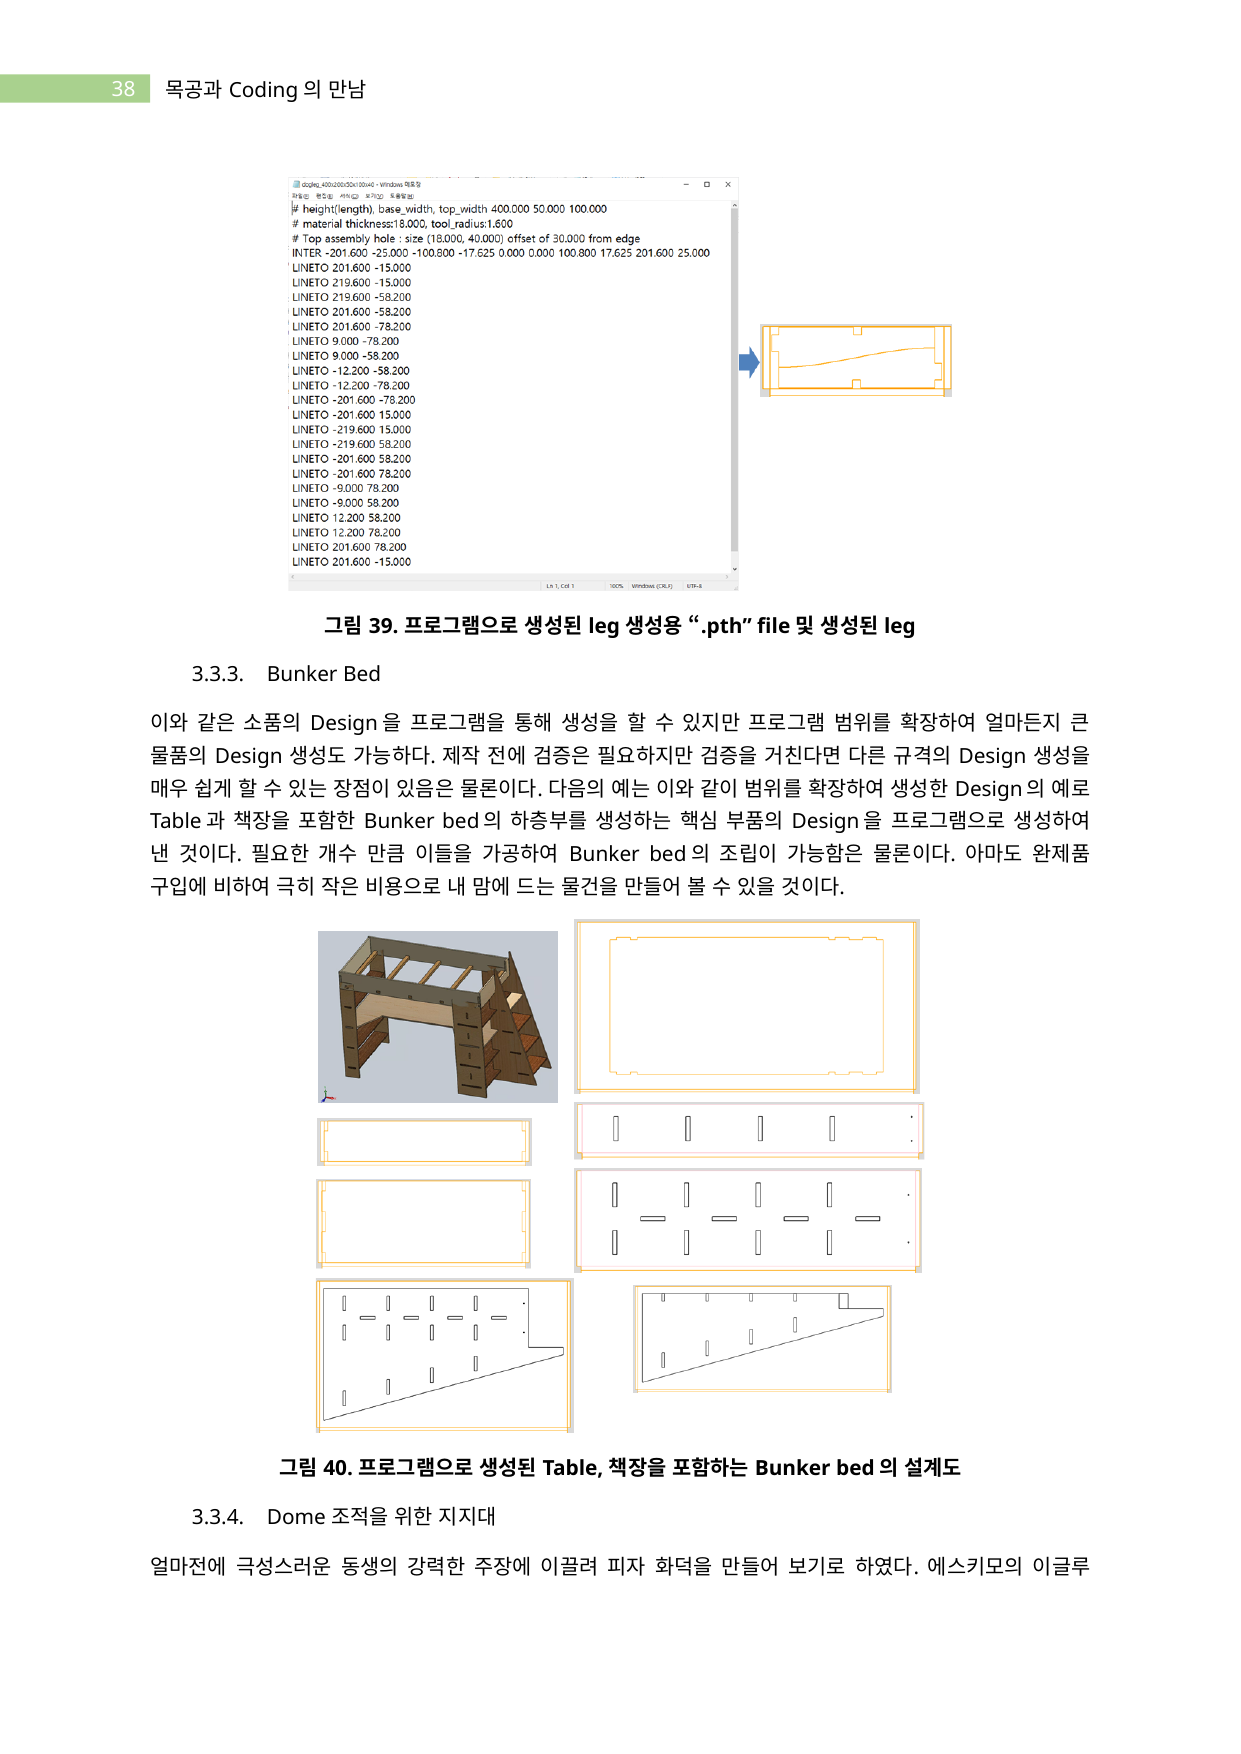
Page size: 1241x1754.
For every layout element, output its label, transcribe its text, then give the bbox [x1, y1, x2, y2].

text 그림 39. 프로그램으로 생성된 leg 생성용 “.pth” file 및 생성된 leg [150, 610, 1090, 640]
text 그림 40. 프로그램으로 생성된 Table, 책장을 포함하는 Bunker bed의 설계도 [150, 1451, 1090, 1481]
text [150, 1550, 1090, 1580]
picture [315, 919, 925, 1433]
text 이와 같은 소품의 Design을 프로그램을 통해 생성을 할 수 있지만 프로그램 범위를 확장하여 얼마든지 큰 물품의 Design 생성도 가능하다. 제작 전에 검증은 필요하지만 검증을 거친다면 다른 규격의 Design 생성을 매우 쉽게 할 수 있는 장점이 있음은 물론이다. 다음의 예는 이와 같이 범위를 확장하여 생성한 Design의 예로 Table과 책장을 포함한 Bunker bed의 하층부를 생성하는 핵심 부품의 Design을 프로그램으로 생성하여 낸 것이다. 필요한 개수 만큼 이들을 가공하여 Bunker bed의 조립이 가능함은 물론이다. 아마도 완제품 구입에 비하여 극히 작은 비용으로 내 맘에 드는 물건을 만들어 볼 수 있을 것이다. [150, 706, 1090, 900]
subtitle Dome 조적을 위한 지지대 [192, 1501, 1090, 1531]
picture [288, 177, 952, 591]
subtitle Bunker Bed [192, 659, 1090, 687]
